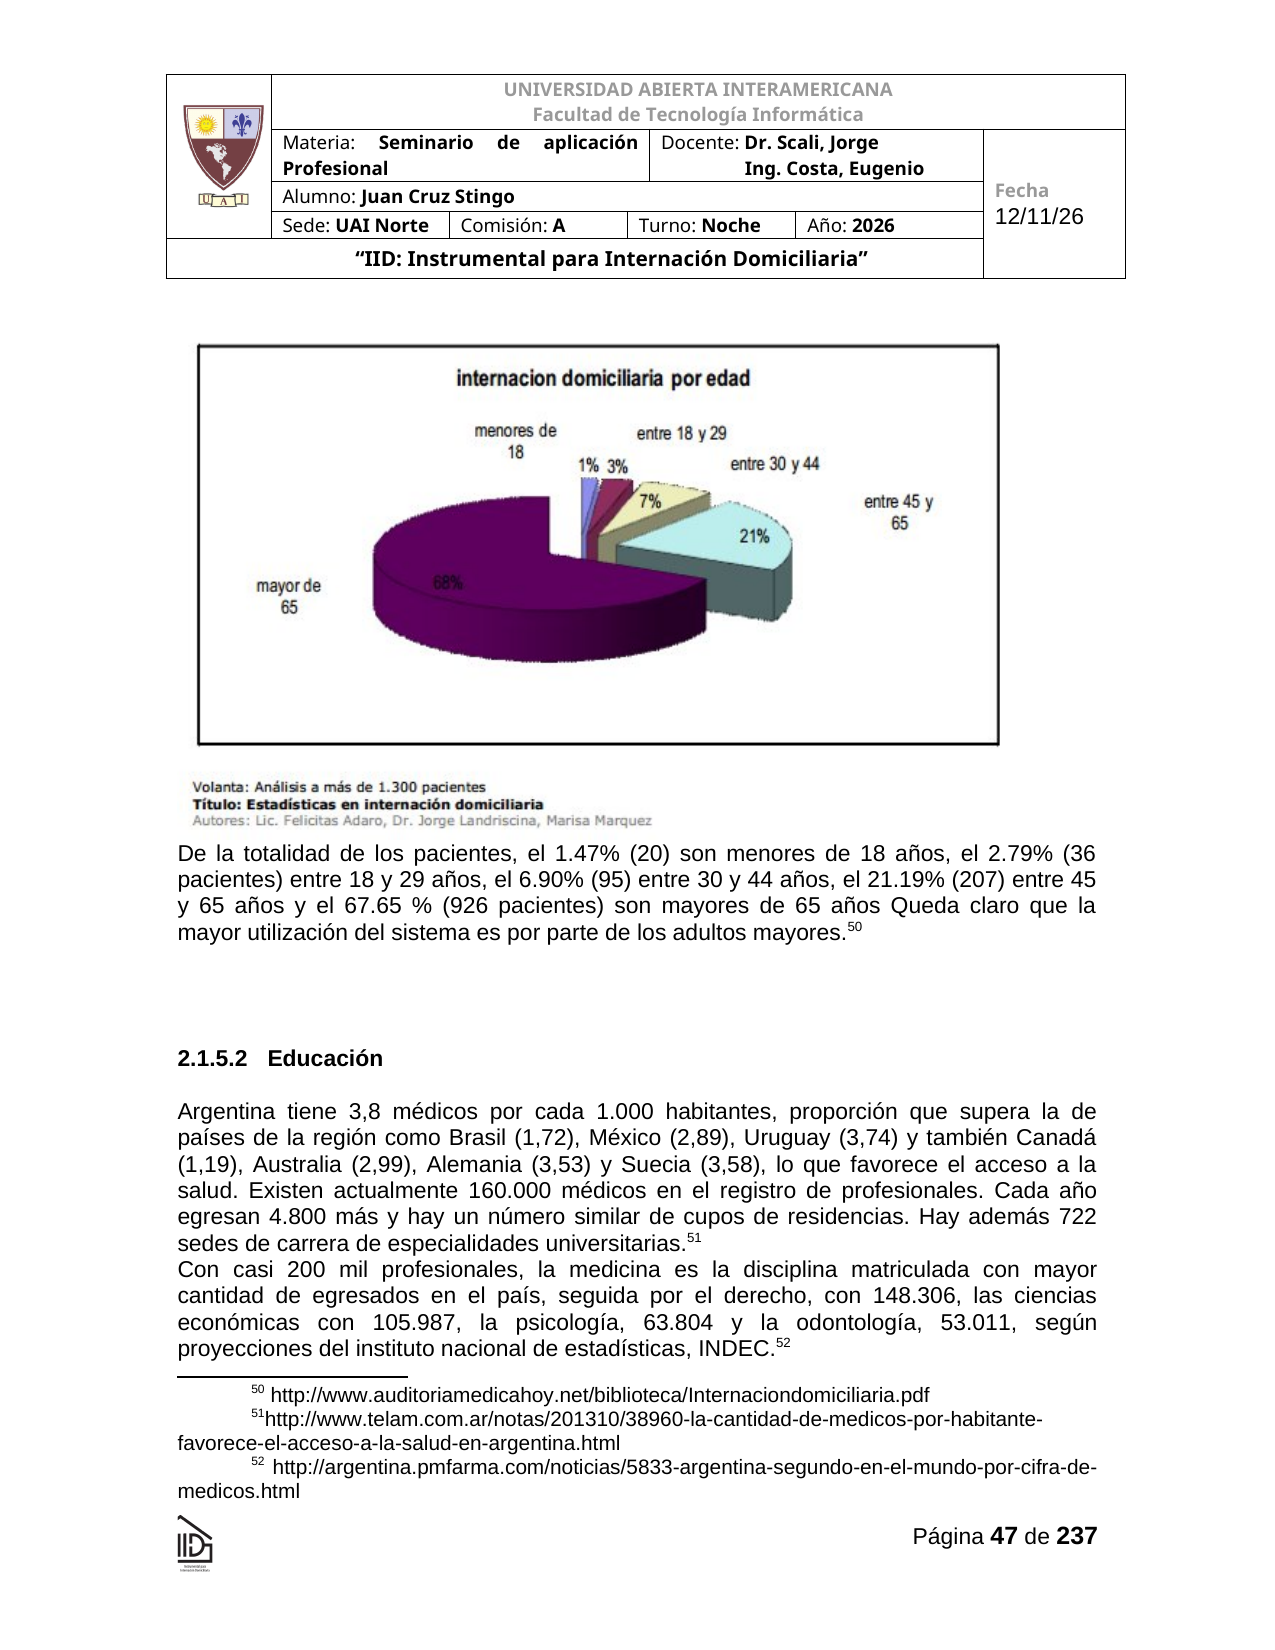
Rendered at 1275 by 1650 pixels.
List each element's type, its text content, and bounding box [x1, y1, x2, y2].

picture [167, 97, 271, 211]
picture [165, 1508, 225, 1585]
picture [272, 97, 283, 129]
picture [272, 130, 283, 181]
subtitle Educación [177, 1045, 1098, 1071]
text De la totalidad de los pacientes, el 1.47% (20) son menores de 18 años, el 2.79% (36 pacientes) entre 18 y 29 años, el 6.90% (95) entre 30 y 44 años, el 21.19% (207) entre 45 y 65 años y el 67.65 % (926 pacientes) son mayores de 65 años Queda claro que la mayor utilización del sistema es por parte de los adultos mayores. [177, 840, 1098, 945]
text Con casi 200 mil profesionales, la medicina es la disciplina matriculada con mayor cantidad de egresados en el país, seguida por el derecho, con 148.306, las ciencias económicas con 105.987, la psicología, 63.804 y la odontología, 53.011, según proyecciones del instituto nacional de estadísticas, INDEC. [177, 1256, 1098, 1361]
picture [272, 182, 283, 211]
picture [177, 331, 1097, 840]
text Argentina tiene 3,8 médicos por cada 1.000 habitantes, proporción que supera la de países de la región como Brasil (1,72), México (2,89), Uruguay (3,74) y también Canadá (1,19), Australia (2,99), Alemania (3,53) y Suecia (3,58), lo que favorece el acceso a la salud. Existen actualmente 160.000 médicos en el registro de profesionales. Cada año egresan 4.800 más y hay un número similar de cupos de residencias. Hay además 722 sedes de carrera de especialidades universitarias. [177, 1098, 1098, 1256]
